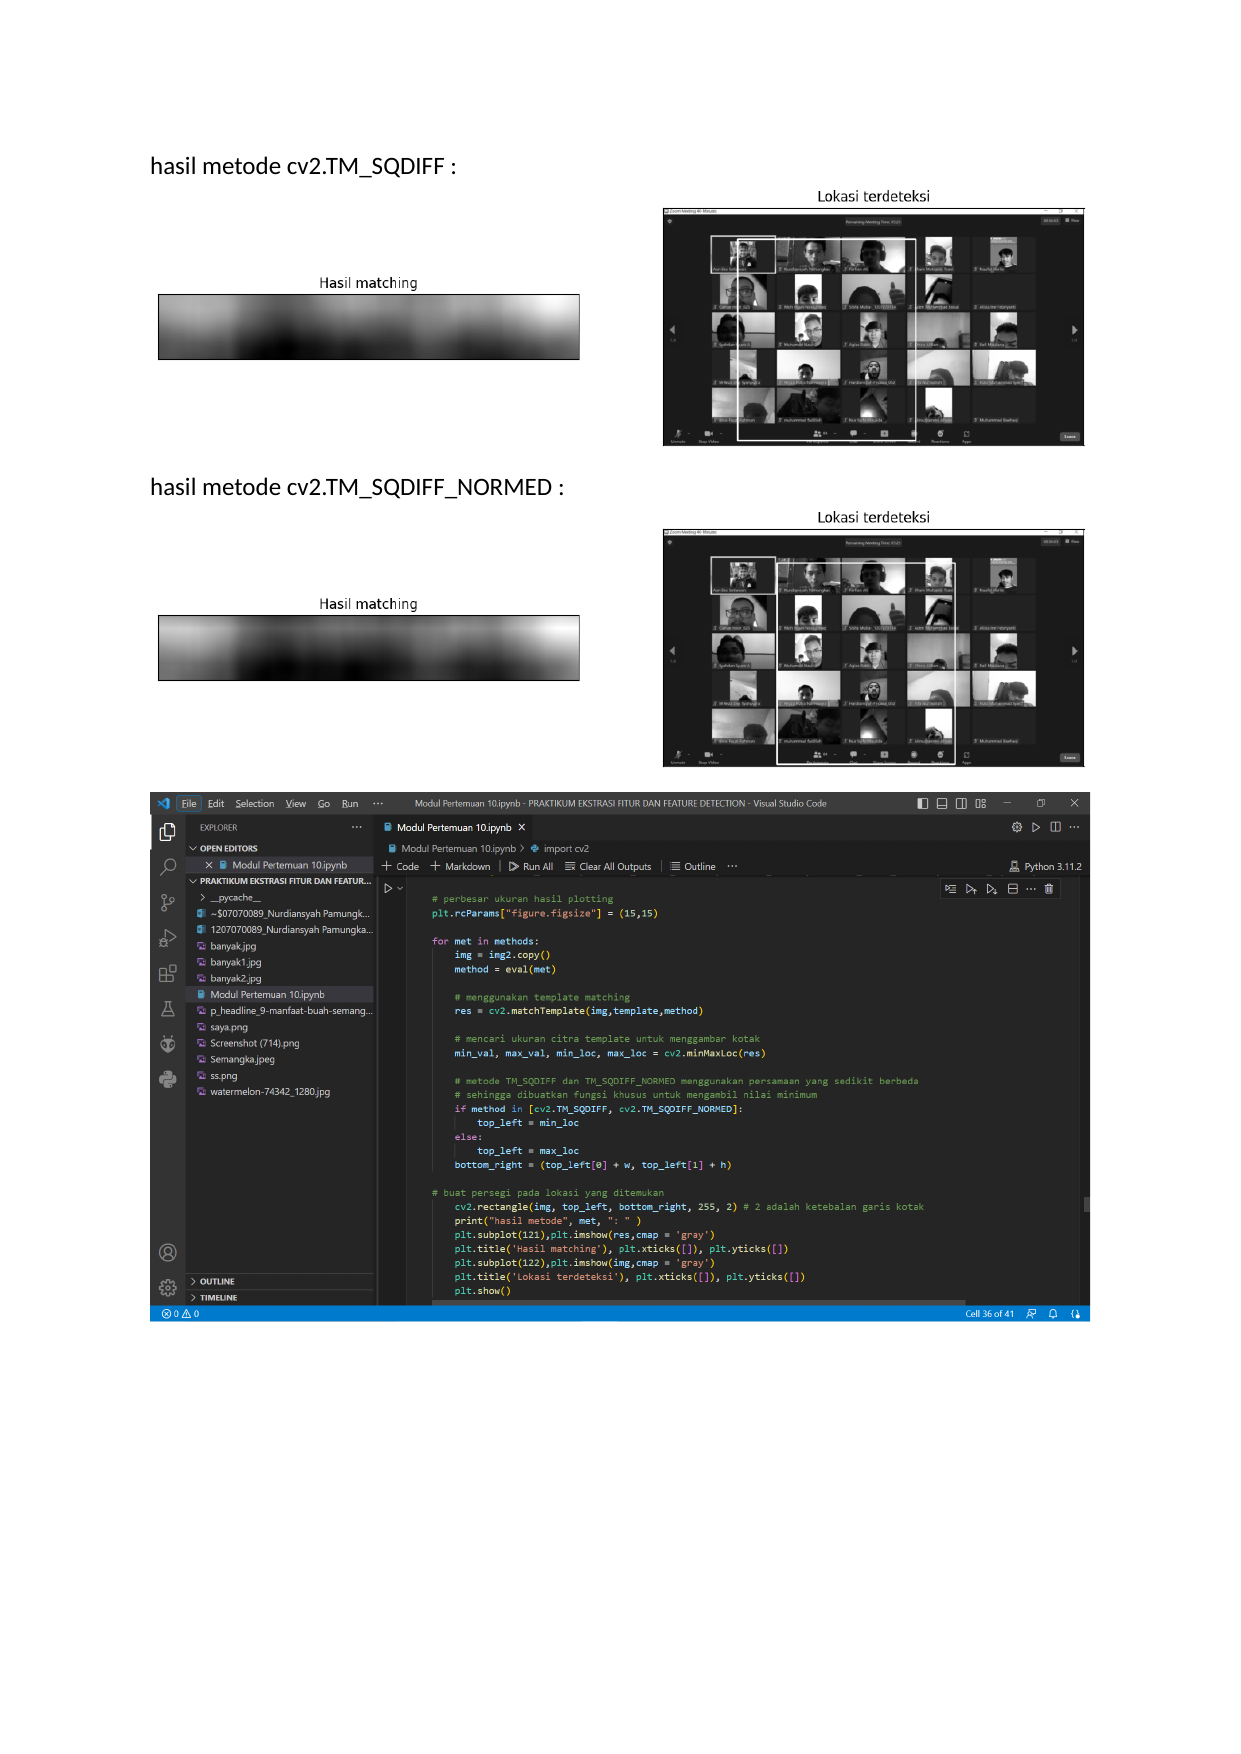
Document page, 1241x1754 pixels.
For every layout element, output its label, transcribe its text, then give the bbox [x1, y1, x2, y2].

picture [150, 792, 1091, 1322]
text hasil metode cv2.TM_SQDIFF : [150, 150, 1090, 182]
picture [150, 182, 1091, 453]
picture [150, 503, 1091, 774]
text hasil metode cv2.TM_SQDIFF_NORMED : [150, 471, 1090, 503]
